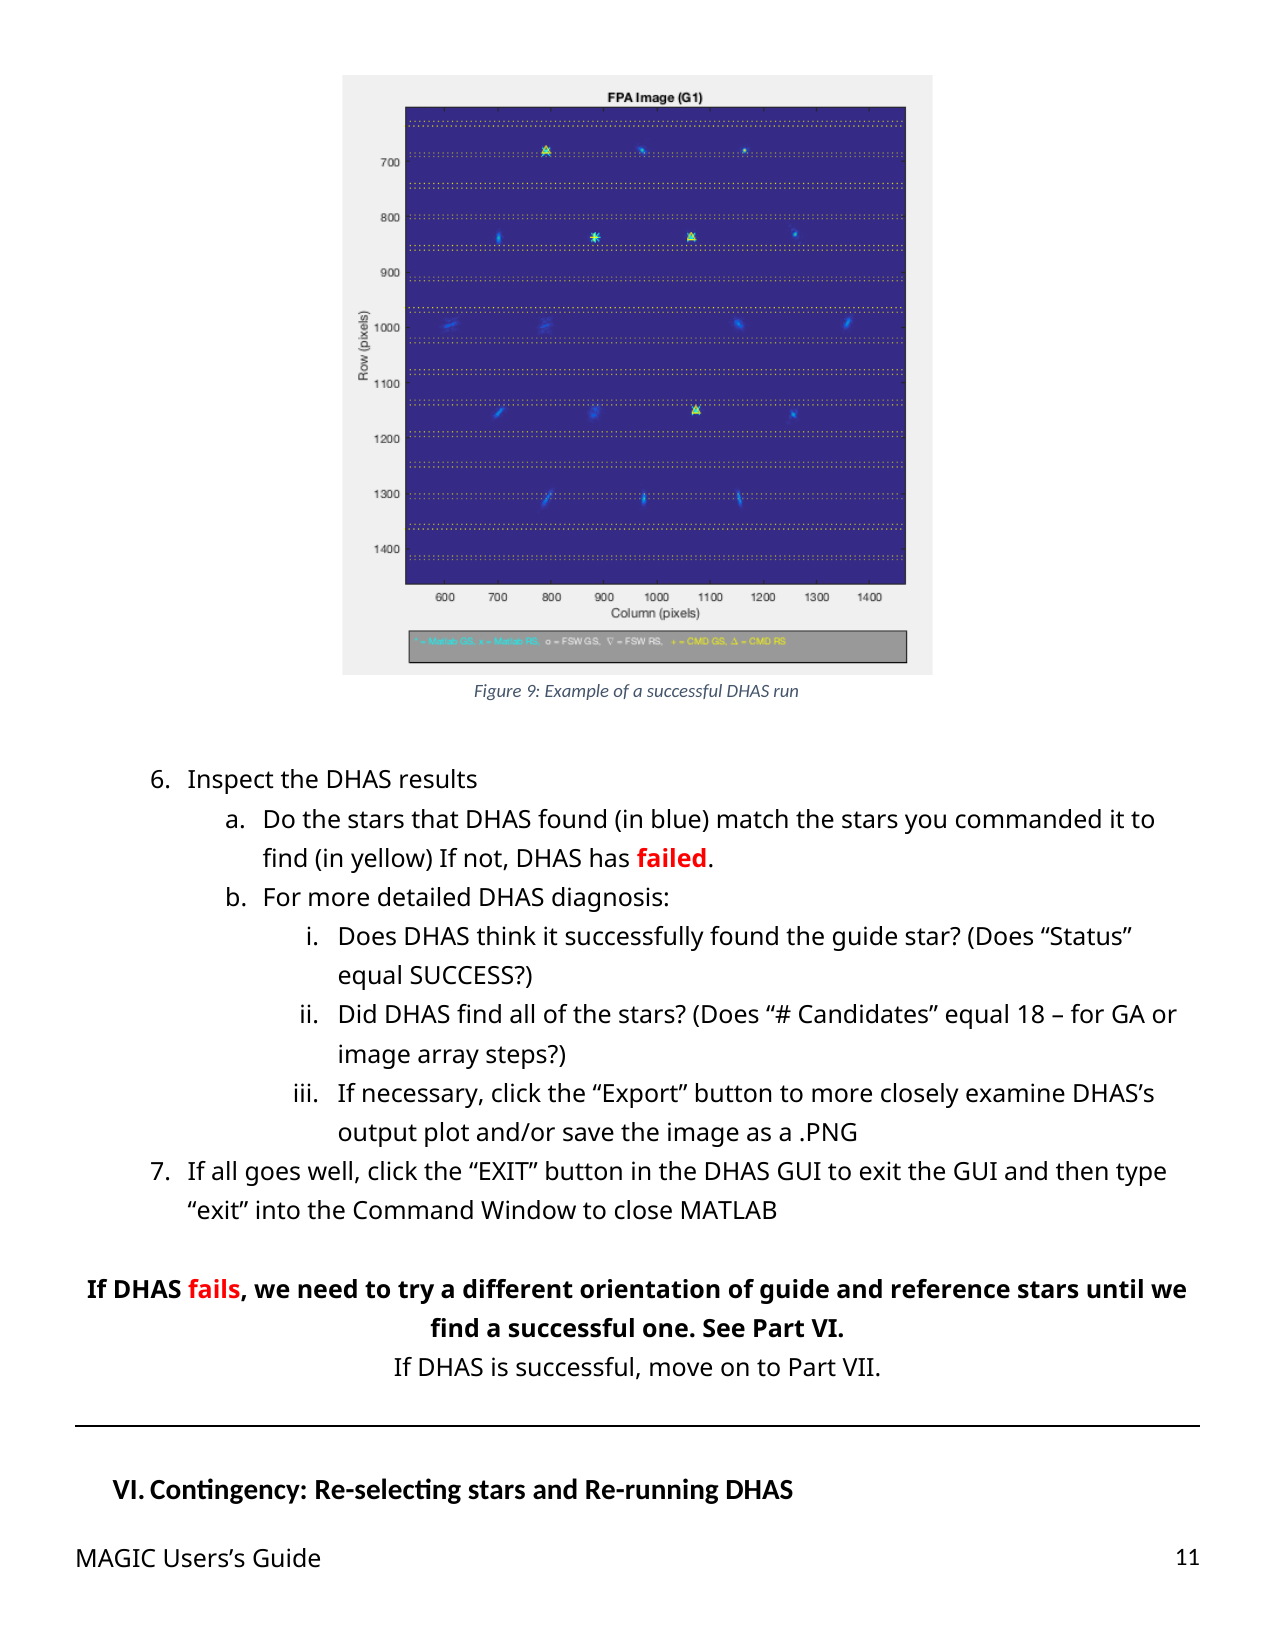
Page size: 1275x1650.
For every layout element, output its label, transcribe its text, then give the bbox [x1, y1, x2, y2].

list Inspect the DHAS results [150, 762, 1200, 796]
list If all goes well, click the “EXIT” button in the DHAS GUI to exit the GUI and then type “exit” into the Command Window to close MATLAB [150, 1154, 1200, 1227]
list Do the stars that DHAS found (in blue) match the stars you commanded it to find (in yellow) If not, DHAS has failed. [225, 801, 1200, 874]
list Does DHAS think it successfully found the guide star? (Does “Status” equal SUCCESS?) [319, 919, 1200, 992]
list Did DHAS find all of the stars? (Does “# Candidates” equal 18 – for GA or image array steps?) [319, 997, 1200, 1070]
list If necessary, click the “Export” button to more closely examine DHAS’s output plot and/or save the image as a .PNG [319, 1076, 1200, 1149]
picture [342, 75, 933, 675]
text If DHAS fails, we need to try a different orientation of guide and reference stars until we find a successful one. See Part VI. [75, 1271, 1200, 1344]
list For more detailed DHAS diagnosis: [225, 880, 1200, 914]
list Contingency: Re-selecting stars and Re-running DHAS [112, 1471, 1200, 1506]
text If DHAS is successful, move on to Part VII. [75, 1350, 1200, 1384]
